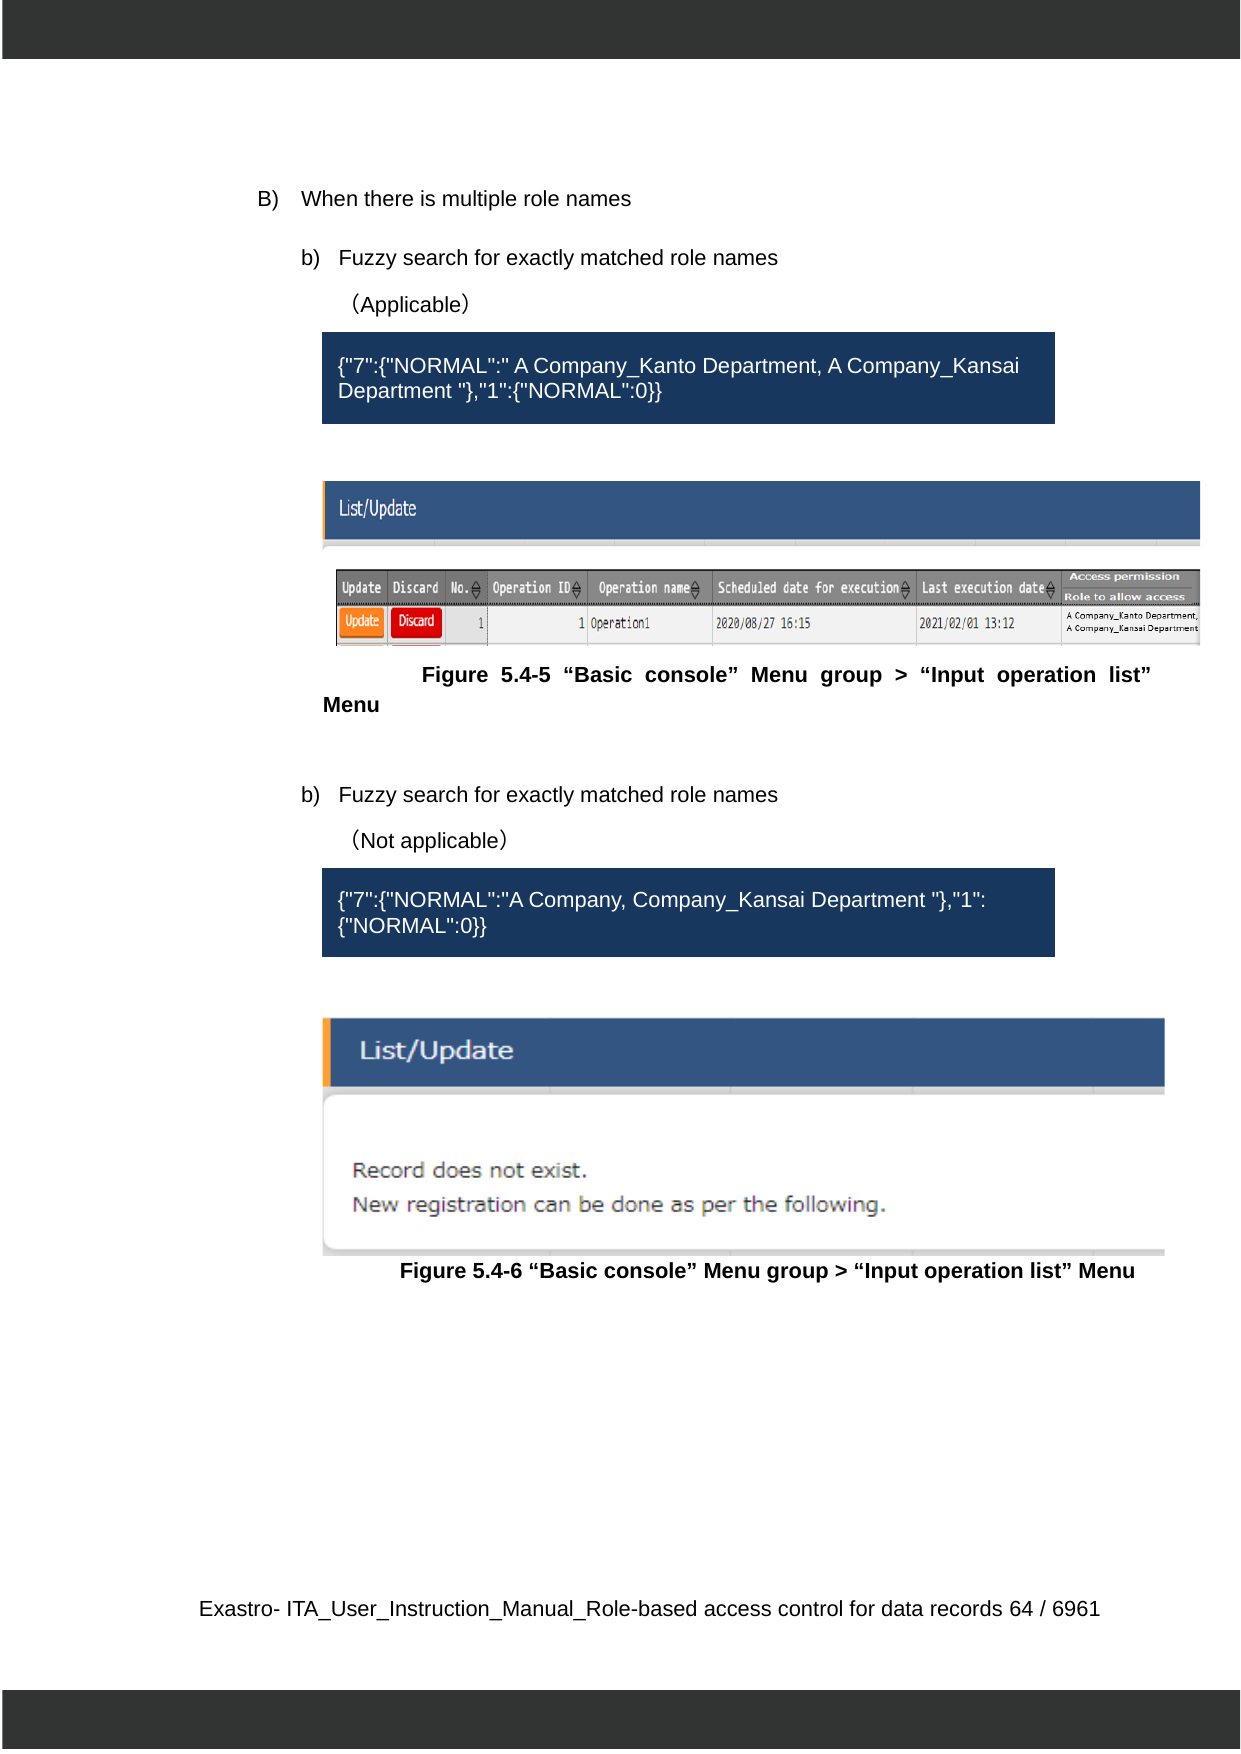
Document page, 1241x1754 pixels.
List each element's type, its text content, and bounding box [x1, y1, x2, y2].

picture [322, 1017, 1165, 1256]
list Figure 5.4-6 “Basic console” Menu group > “Input operation list” Menu [323, 1256, 1152, 1286]
list When there is multiple role names [257, 183, 1152, 213]
list Fuzzy search for exactly matched role names （Applicable） [301, 243, 1152, 332]
list Fuzzy search for exactly matched role names （Not applicable） [301, 779, 1152, 869]
list Figure 5.4-5 “Basic console” Menu group > “Input operation list” Menu [323, 660, 1152, 720]
picture [2, 0, 1241, 59]
picture [2, 1690, 1241, 1749]
picture [322, 481, 1200, 646]
